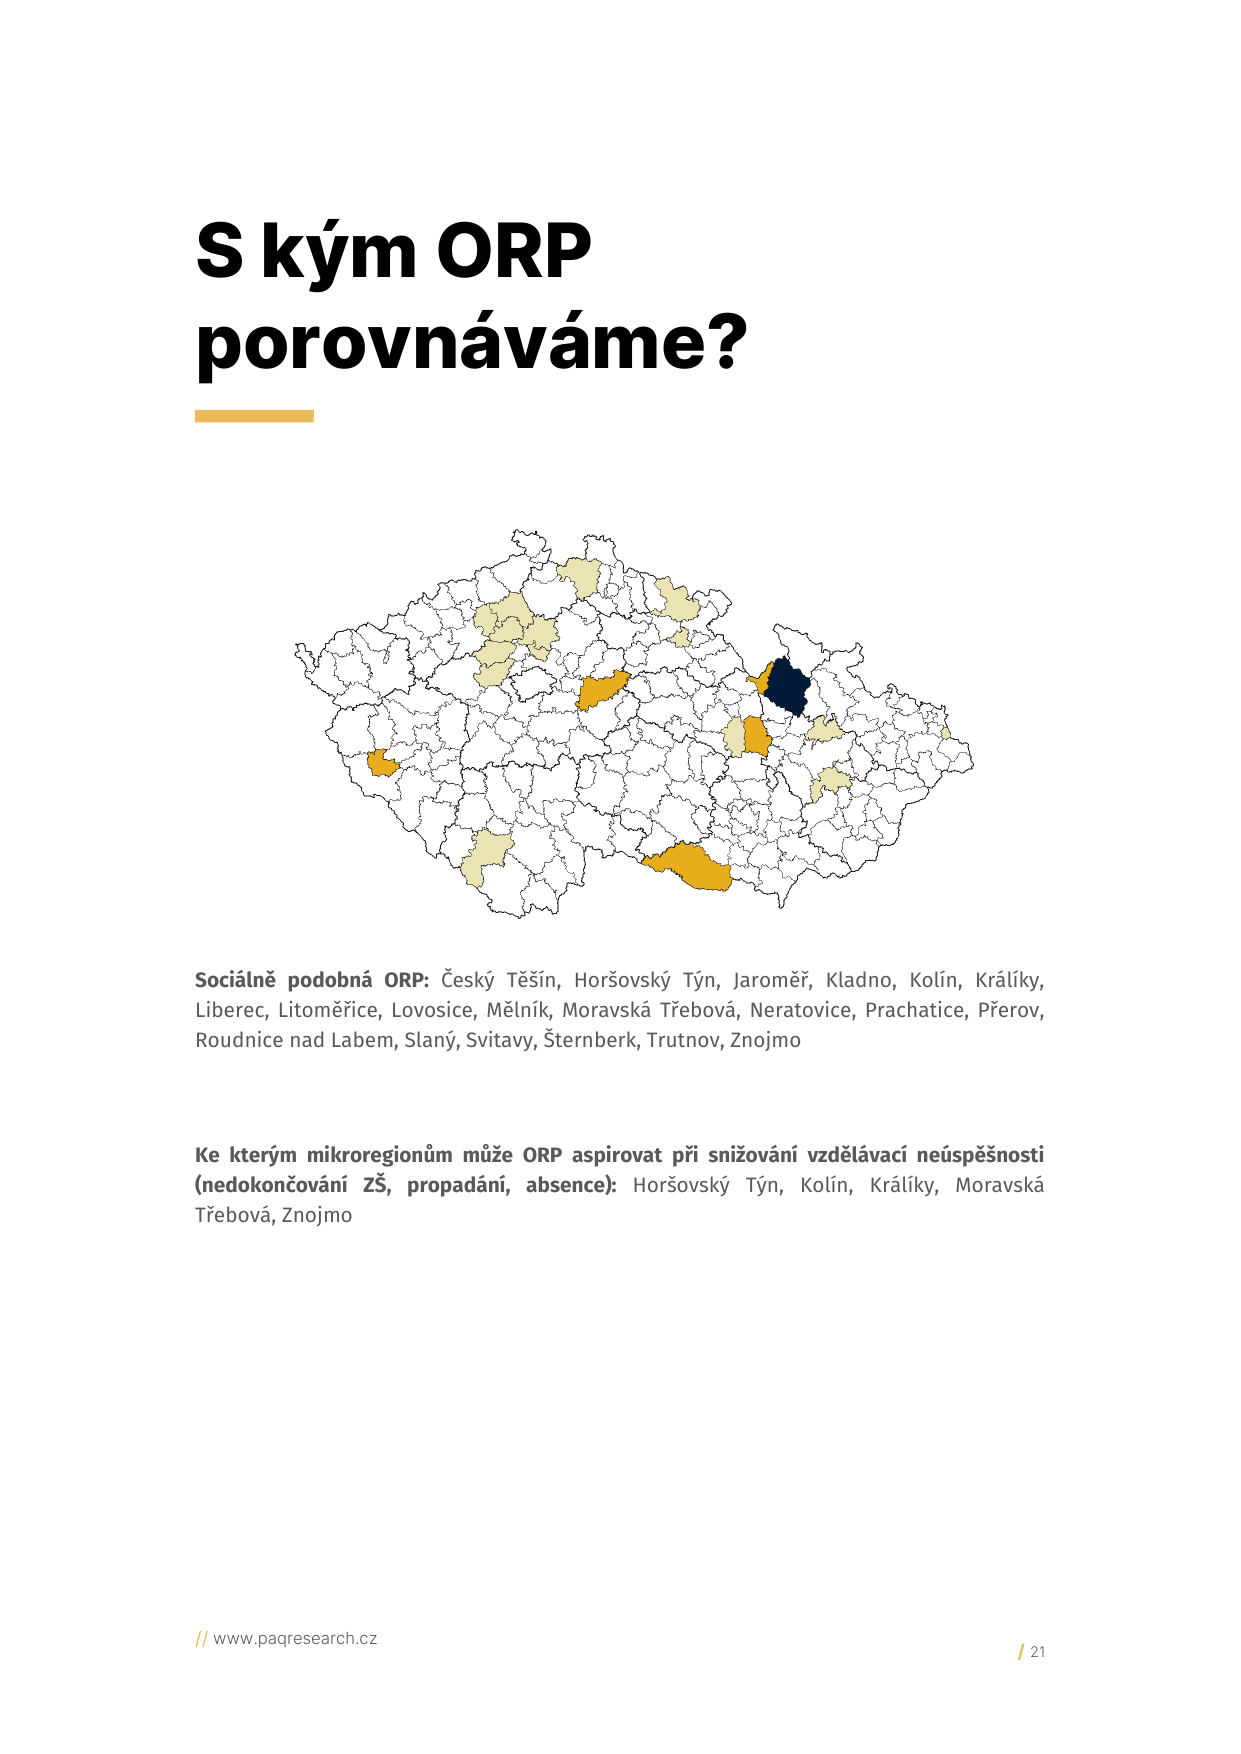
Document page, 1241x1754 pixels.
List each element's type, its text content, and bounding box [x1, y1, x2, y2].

picture [194, 461, 1068, 946]
text Ke kterým mikroregionům může ORP aspirovat při snižování vzdělávací neúspěšnosti (nedokončování ZŠ, propadání, absence): Horšovský Týn, Kolín, Králíky, Moravská Třebová, Znojmo [195, 1137, 1045, 1228]
subtitle S kým ORP porovnáváme? [195, 205, 1045, 386]
text Sociálně podobná ORP: Český Těšín, Horšovský Týn, Jaroměř, Kladno, Kolín, Králíky, Liberec, Litoměřice, Lovosice, Mělník, Moravská Třebová, Neratovice, Prachatice, Přerov, Roudnice nad Labem, Slaný, Svitavy, Šternberk, Trutnov, Znojmo [195, 962, 1045, 1053]
